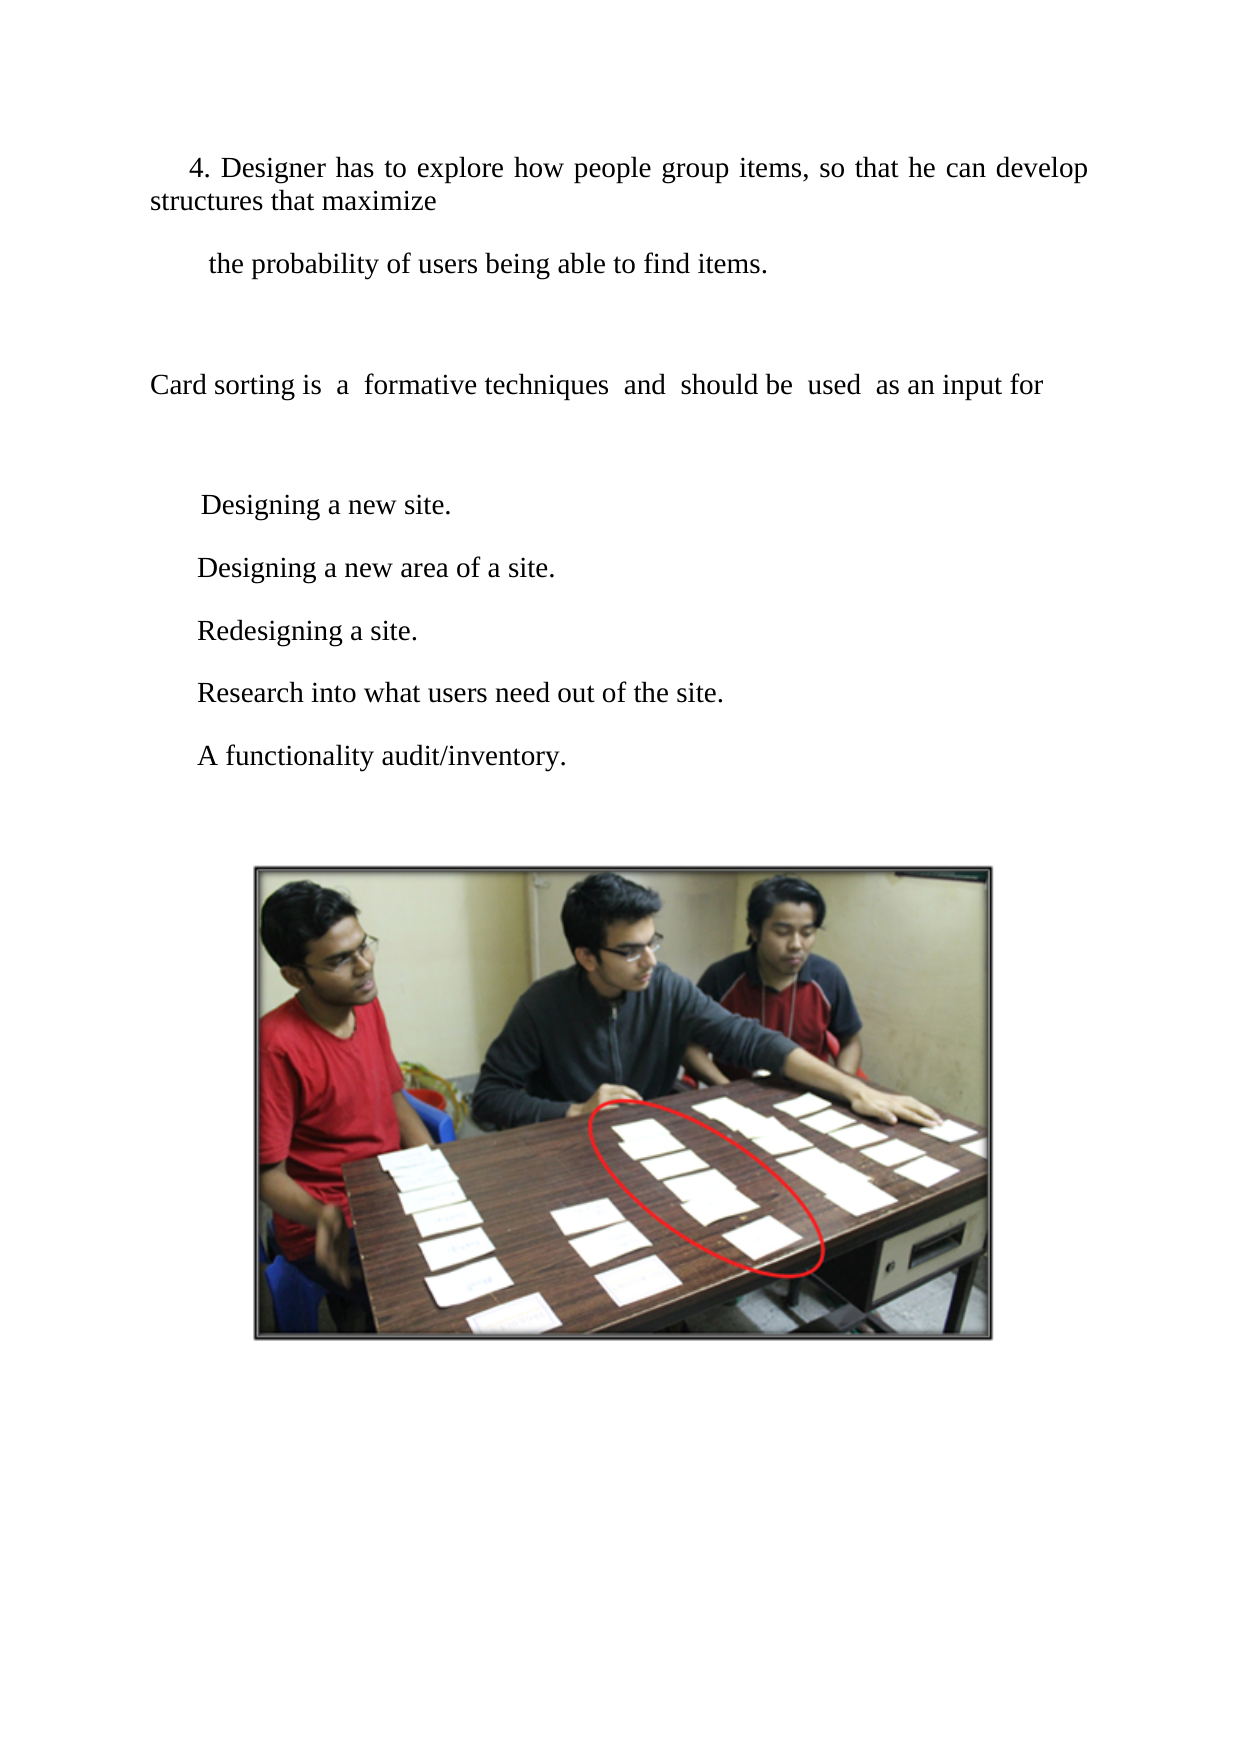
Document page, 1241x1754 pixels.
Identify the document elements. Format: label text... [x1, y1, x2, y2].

text Research into what users need out of the site. [175, 676, 1090, 709]
text Designing a new area of a site. [175, 550, 1090, 584]
text A functionality audit/inventory. [175, 738, 1090, 772]
text Redesigning a site. [175, 613, 1090, 646]
text the probability of users being able to find items. [150, 246, 1090, 280]
picture [249, 863, 998, 1344]
text 4. Designer has to explore how people group items, so that he can develop structures that maximize [150, 150, 1090, 217]
text Designing a new site. [175, 487, 1090, 521]
text Card sorting is a formative techniques and should be used as an input for [150, 367, 1090, 400]
